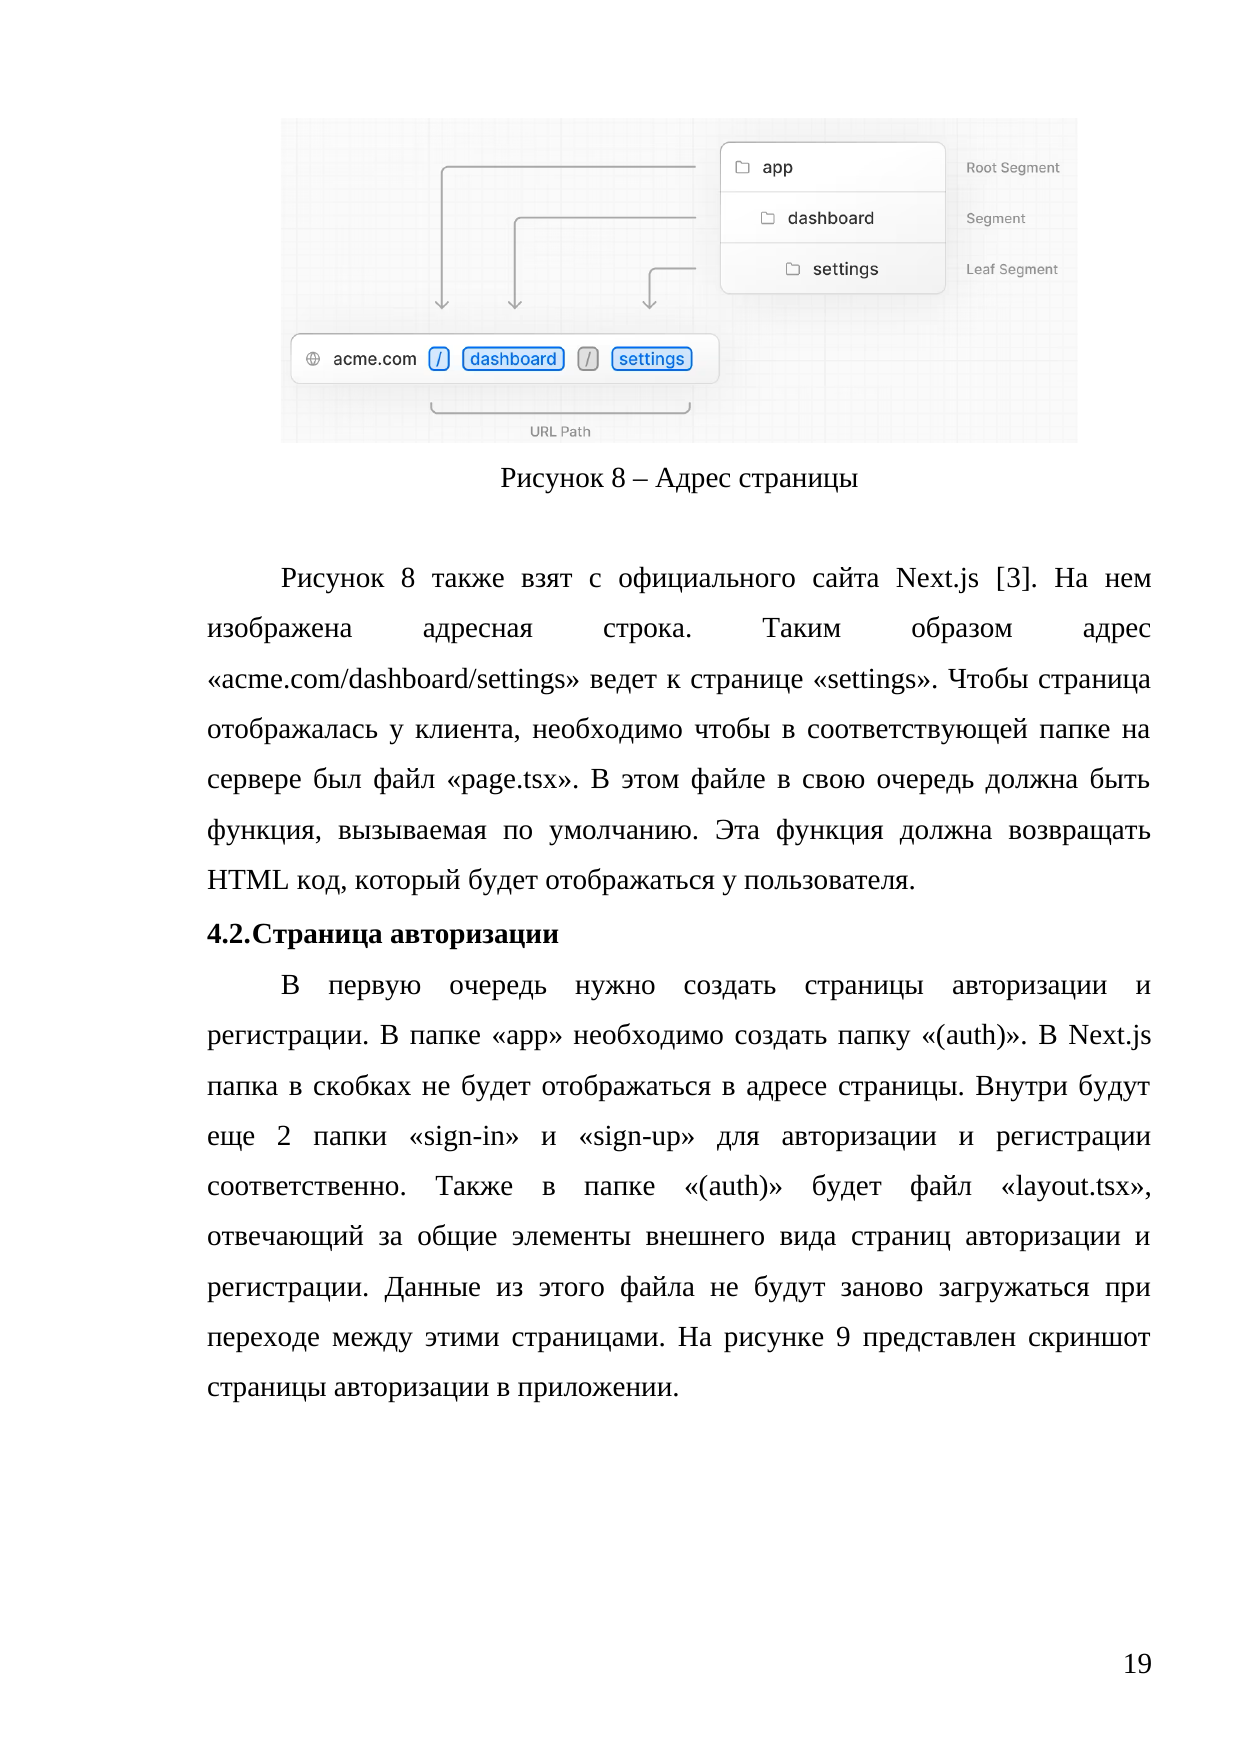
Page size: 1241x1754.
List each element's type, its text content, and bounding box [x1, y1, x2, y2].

text Рисунок 8 также взят с официального сайта Next.js [3]. На нем изображена адресная строка. Таким образом адрес «acme.com/dashboard/settings» ведет к странице «settings». Чтобы страница отображалась у клиента, необходимо чтобы в соответствующей папке на сервере был файл «page.tsx». В этом файле в свою очередь должна быть функция, вызываемая по умолчанию. Эта функция должна возвращать HTML код, который будет отображаться у пользователя. [207, 560, 1152, 896]
text Рисунок 8 – Адрес страницы [207, 460, 1152, 493]
picture [280, 118, 1078, 443]
text Страница авторизации [207, 917, 1152, 950]
text В первую очередь нужно создать страницы авторизации и регистрации. В папке «app» необходимо создать папку «(auth)». В Next.js папка в скобках не будет отображаться в адресе страницы. Внутри будут еще 2 папки «sign-in» и «sign-up» для авторизации и регистрации соответственно. Также в папке «(auth)» будет файл «layout.tsx», отвечающий за общие элементы внешнего вида страниц авторизации и регистрации. Данные из этого файла не будут заново загружаться при переходе между этими страницами. На рисунке 9 представлен скриншот страницы авторизации в приложении. [207, 967, 1152, 1403]
